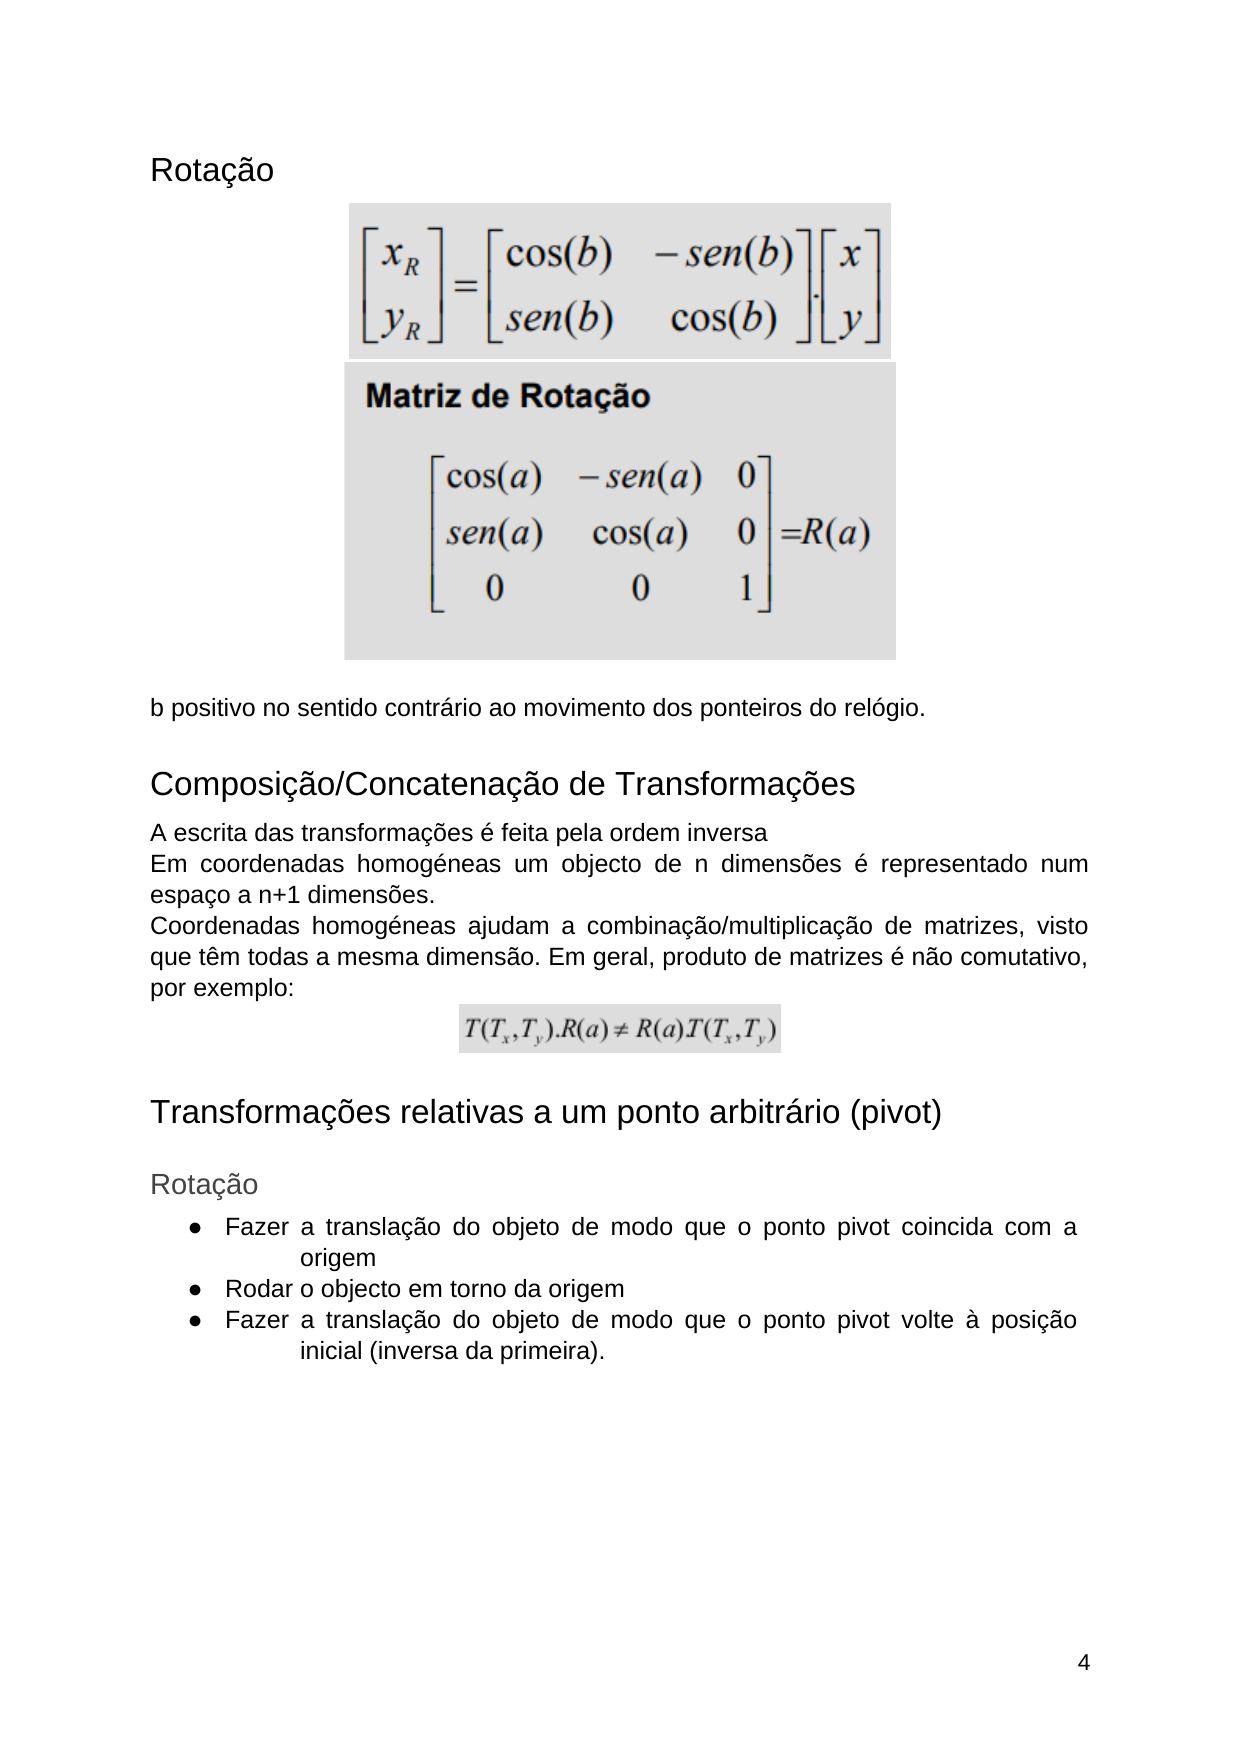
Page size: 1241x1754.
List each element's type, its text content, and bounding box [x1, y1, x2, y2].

list Fazer a translação do objeto de modo que o ponto pivot volte à posição inicial (inversa da primeira). [187, 1304, 1090, 1364]
subtitle Composição/Concatenação de Transformações [150, 764, 1090, 802]
list Fazer a translação do objeto de modo que o ponto pivot coincida com a origem [187, 1211, 1090, 1271]
subtitle Transformações relativas a um ponto arbitrário (pivot) [150, 1092, 1090, 1131]
picture [344, 362, 896, 660]
picture [349, 203, 892, 359]
text A escrita das transformações é feita pela ordem inversa [150, 818, 1090, 847]
subtitle Rotação [150, 150, 1090, 188]
subtitle Rotação [150, 1167, 1090, 1201]
text Em coordenadas homogéneas um objecto de n dimensões é representado num espaço a n+1 dimensões. [150, 849, 1090, 909]
list Rodar o objecto em torno da origem [187, 1273, 1090, 1302]
text b positivo no sentido contrário ao movimento dos ponteiros do relógio. [150, 693, 1090, 722]
picture [459, 1004, 782, 1053]
text Coordenadas homogéneas ajudam a combinação/multiplicação de matrizes, visto que têm todas a mesma dimensão. Em geral, produto de matrizes é não comutativo, por exemplo: [150, 911, 1090, 1002]
